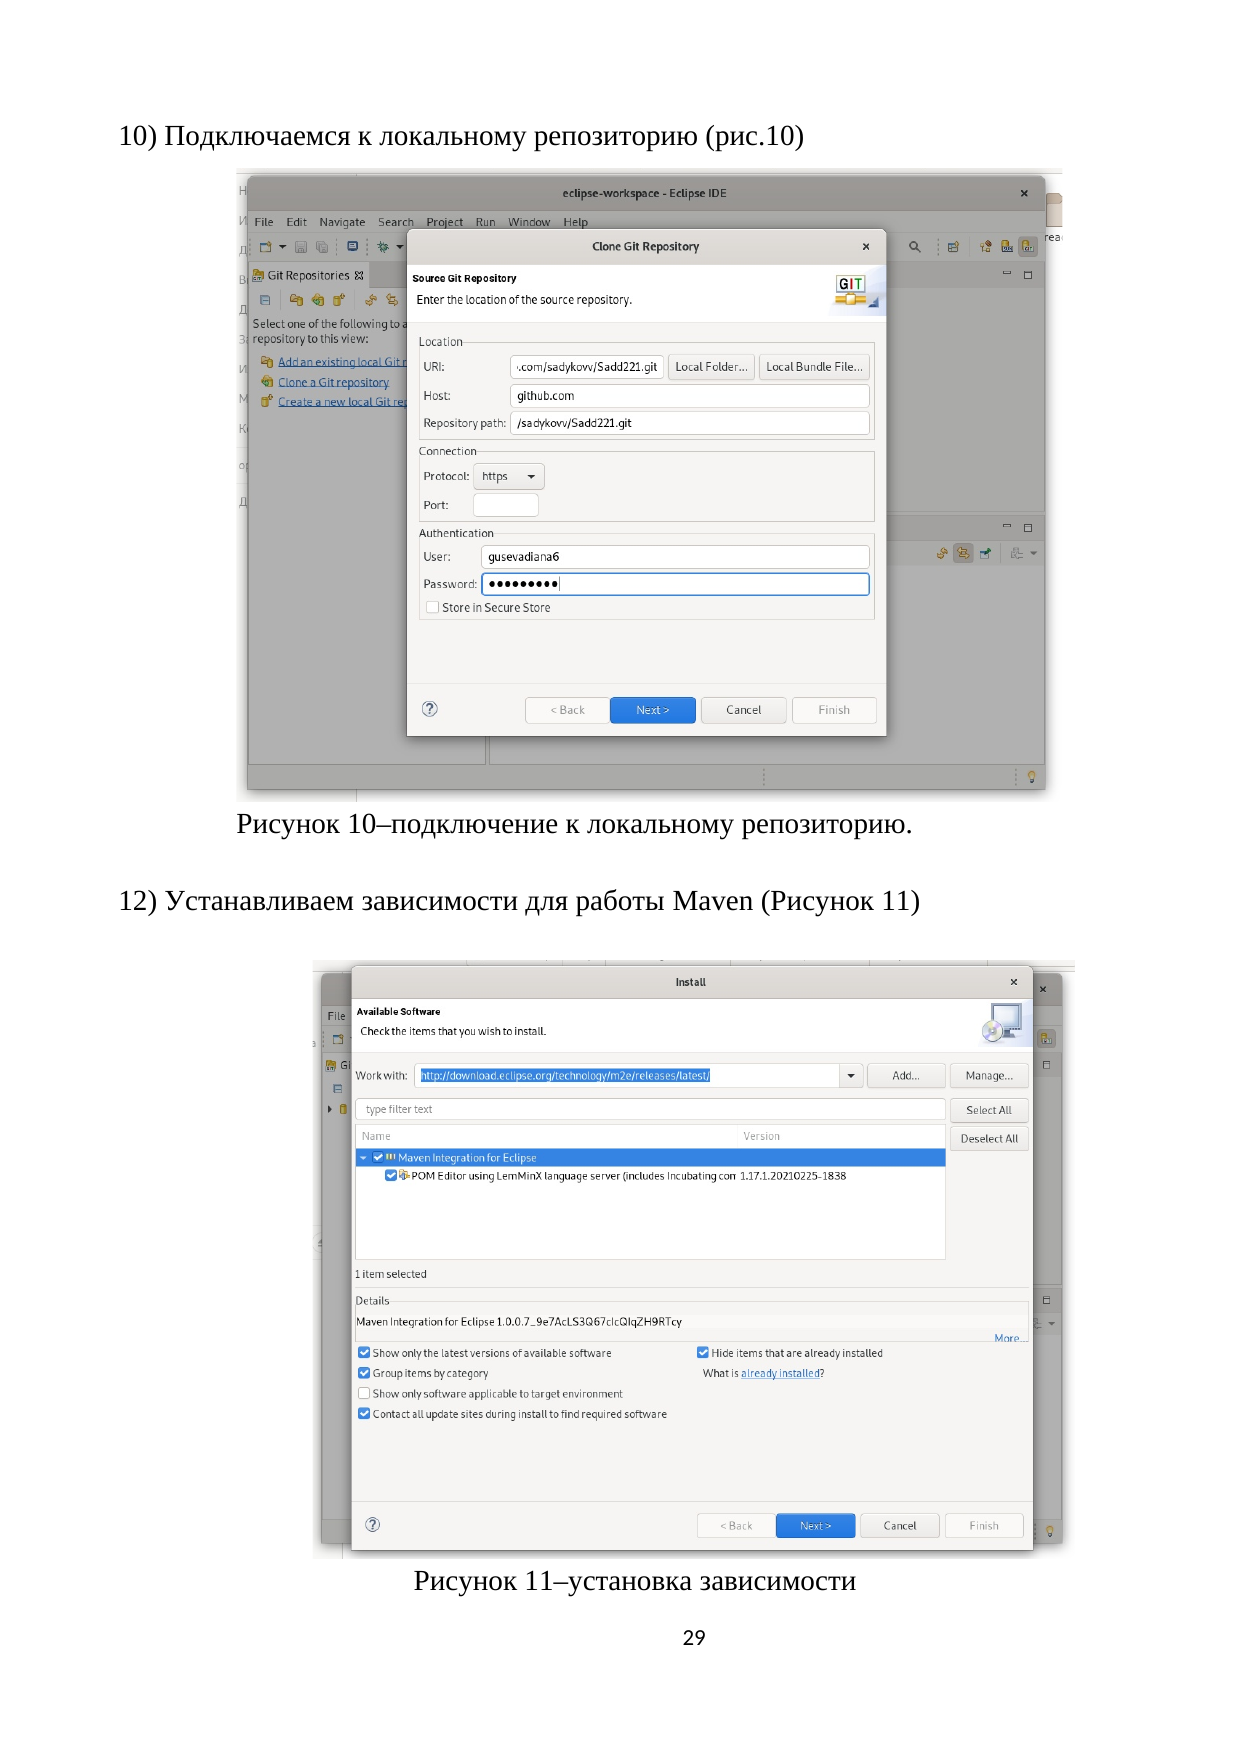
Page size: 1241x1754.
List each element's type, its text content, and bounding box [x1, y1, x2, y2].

text Рисунок 10–подключение к локальному репозиторию. [236, 806, 1152, 840]
text 12) Устанавливаем зависимости для работы Maven (Рисунок 11) [118, 883, 1152, 917]
picture [236, 168, 1063, 802]
picture [312, 960, 1075, 1559]
text 10) Подключаемся к локальному репозиторию (рис.10) [118, 118, 1152, 152]
text Рисунок 11–установка зависимости [118, 1563, 1152, 1596]
